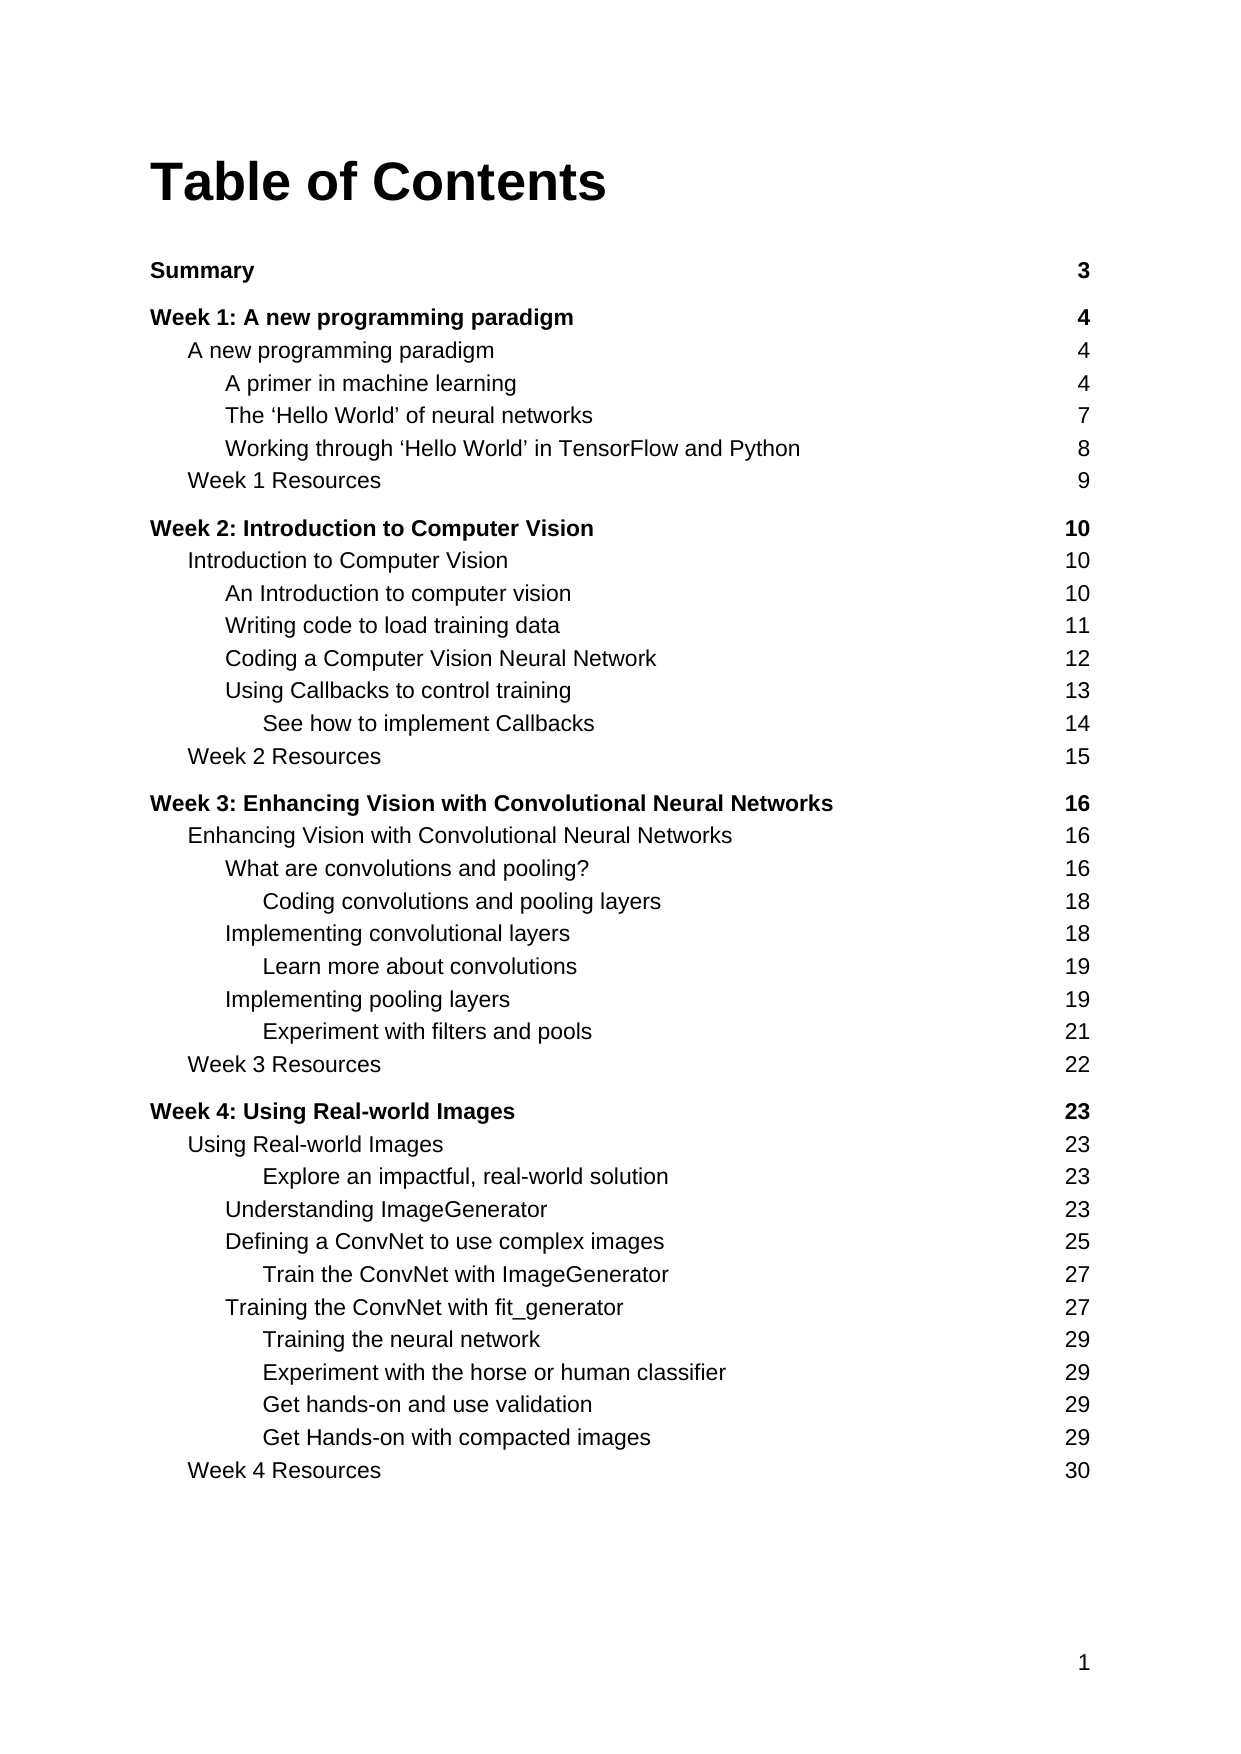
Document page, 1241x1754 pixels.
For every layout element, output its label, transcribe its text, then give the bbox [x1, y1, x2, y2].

title Table of Contents [150, 150, 1090, 212]
